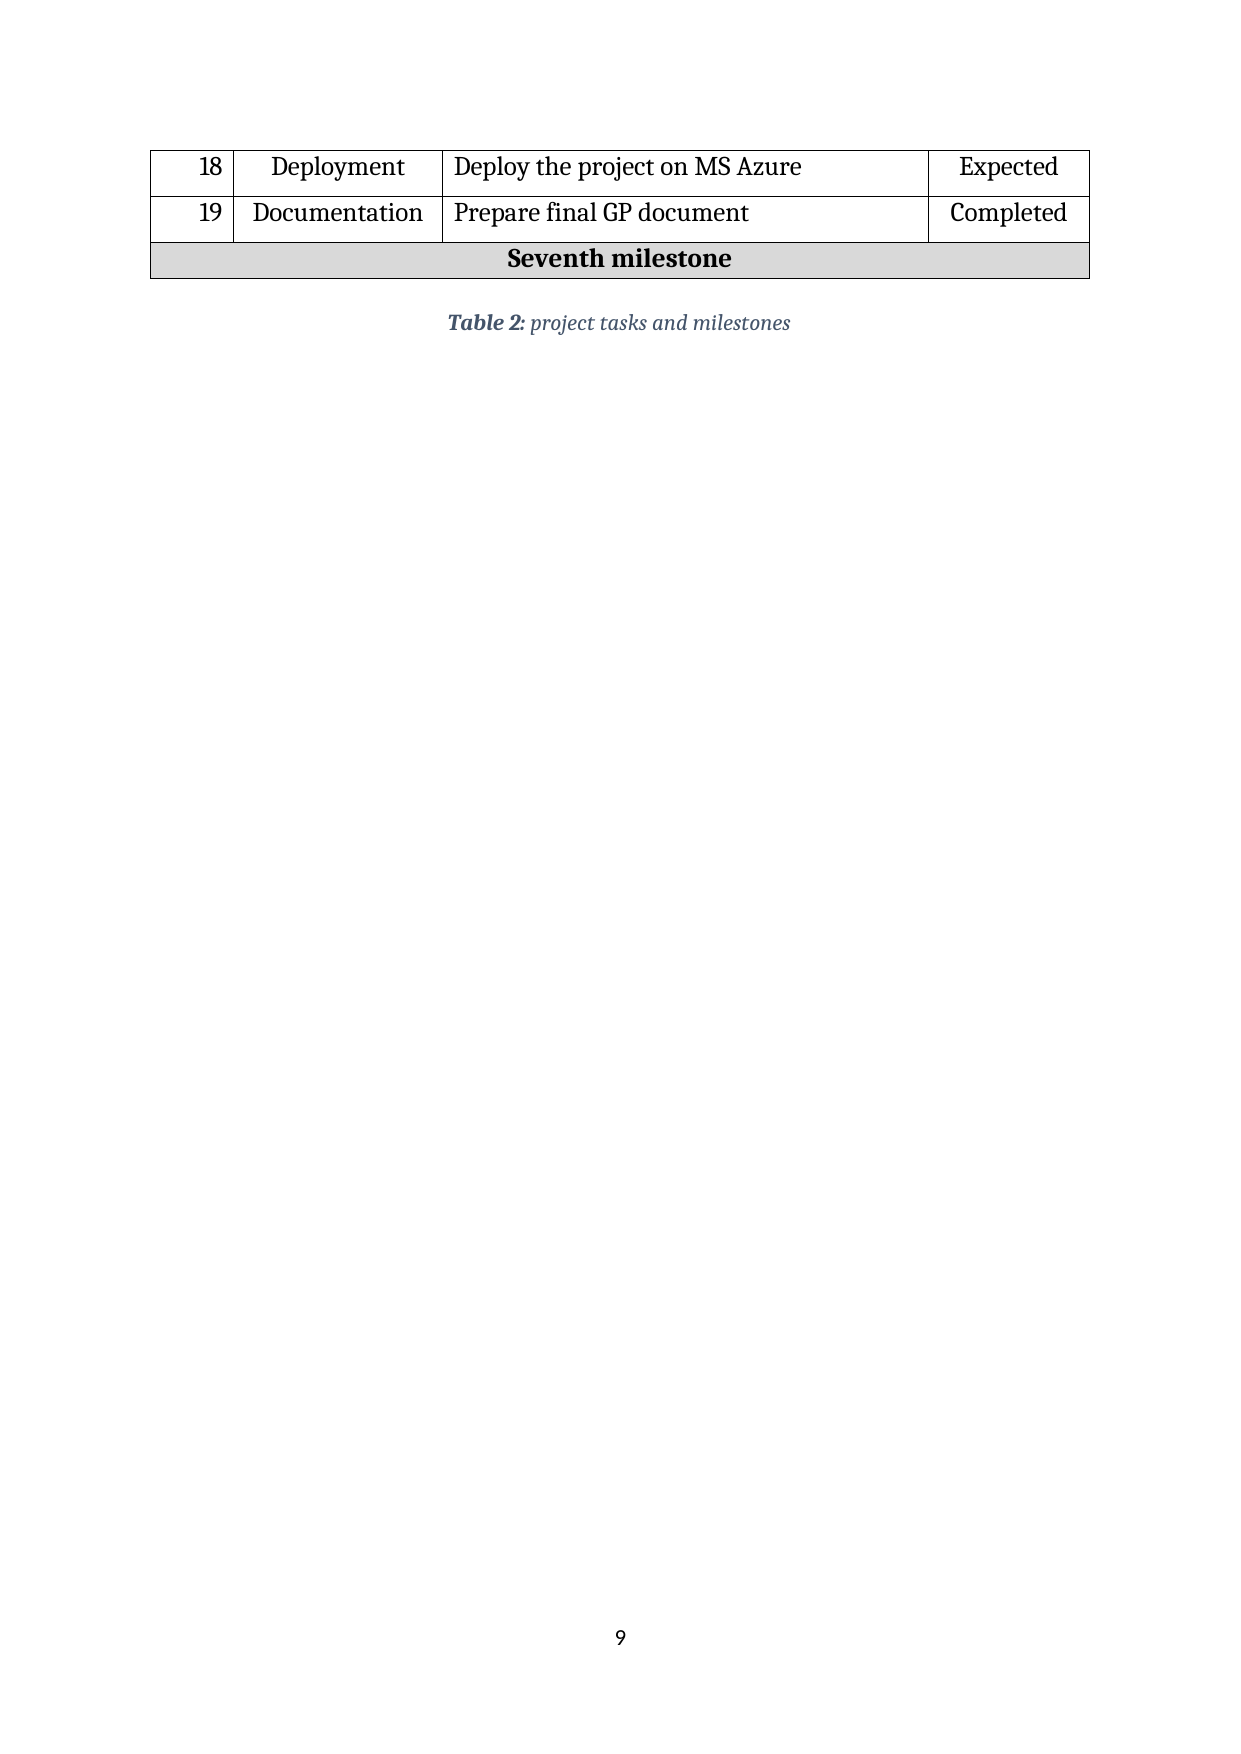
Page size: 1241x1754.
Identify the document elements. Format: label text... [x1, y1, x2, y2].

table_cell 19 [151, 197, 233, 242]
text Table 2: project tasks and milestones [150, 309, 1090, 336]
table_cell Expected [929, 151, 1089, 196]
table_cell Documentation [234, 197, 442, 242]
table_cell Seventh milestone [151, 243, 1089, 278]
table_cell 18 [151, 151, 233, 196]
table_cell Deployment [234, 151, 442, 196]
table_cell Completed [929, 197, 1089, 242]
table_cell Deploy the project on MS Azure [443, 151, 928, 196]
table_cell Prepare final GP document [443, 197, 928, 242]
